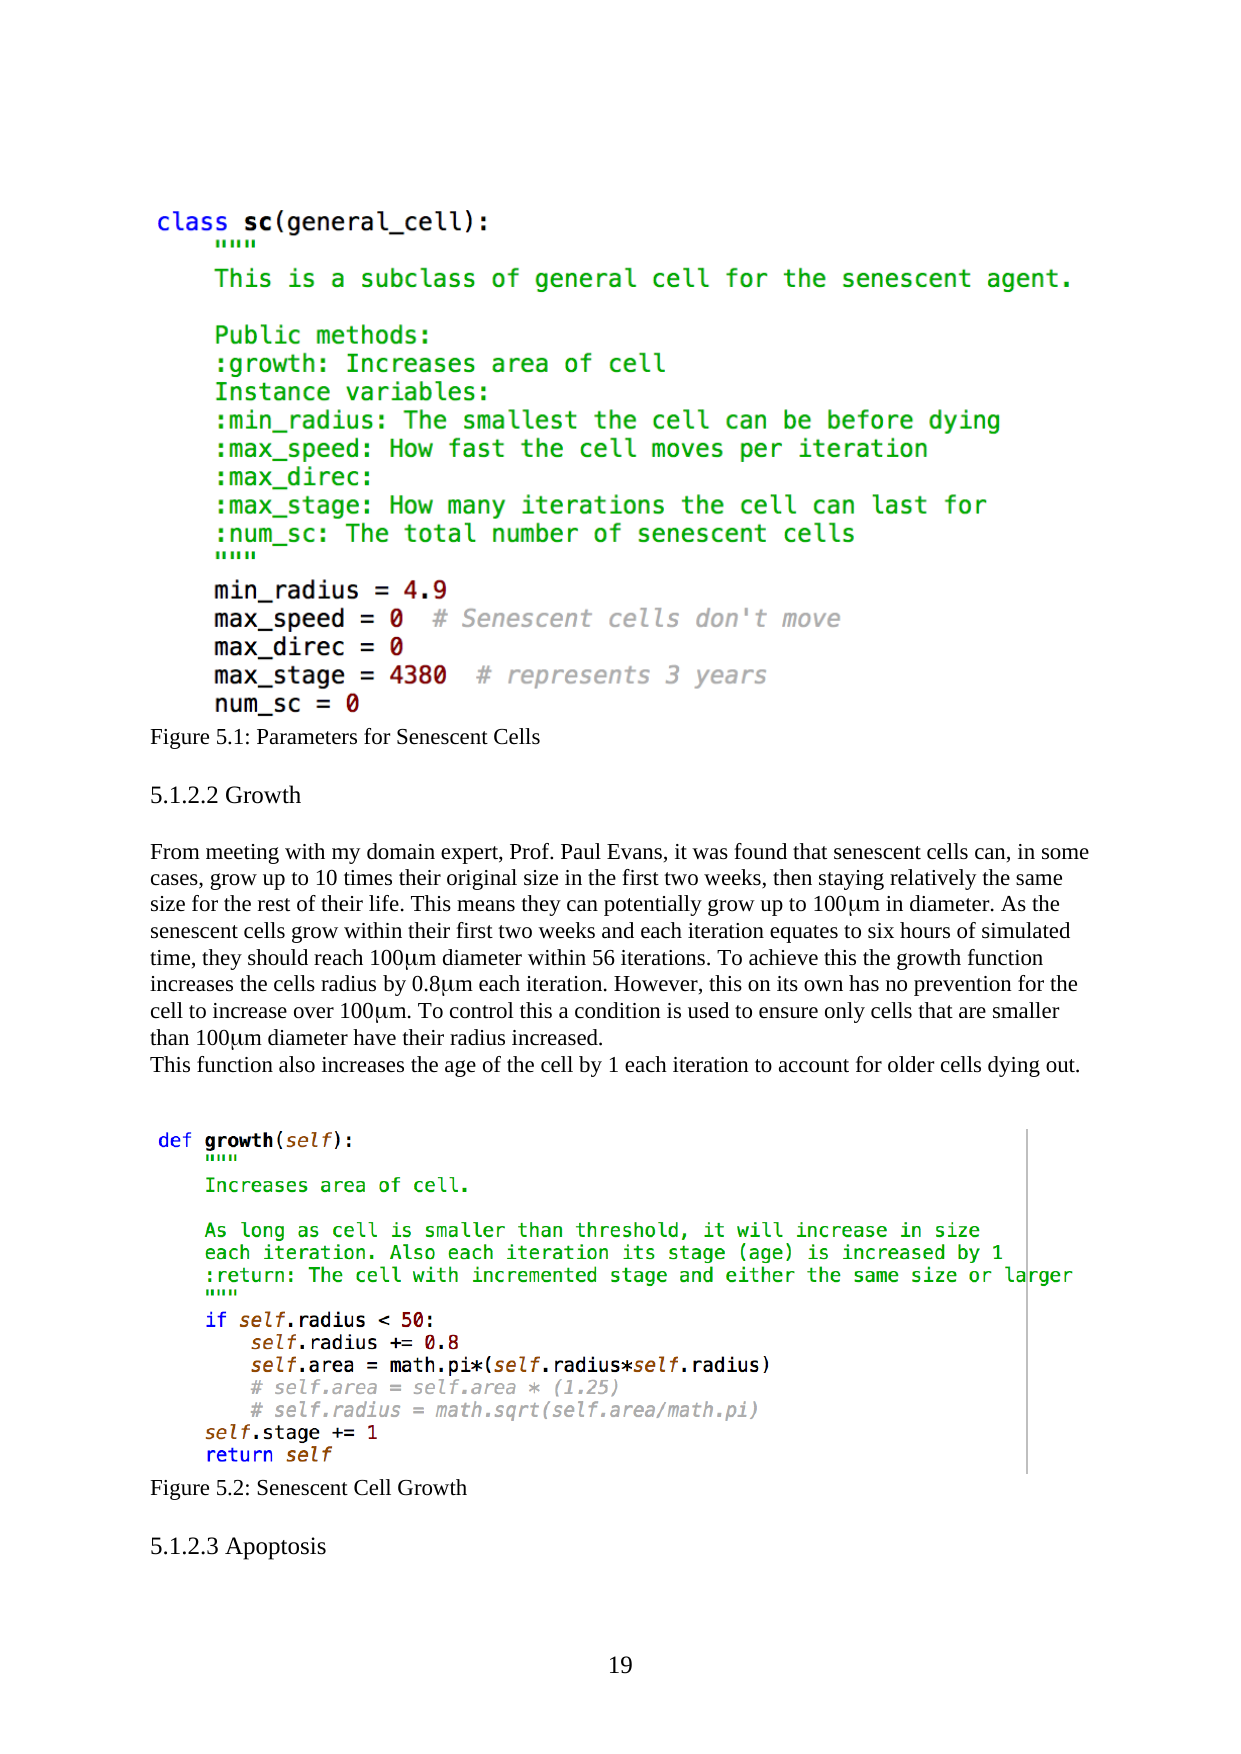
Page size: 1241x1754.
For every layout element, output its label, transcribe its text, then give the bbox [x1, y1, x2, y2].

subtitle 5.1.2.3 Apoptosis [150, 1531, 1090, 1559]
text This function also increases the age of the cell by 1 each iteration to account for older cells dying out. [150, 1051, 1090, 1077]
text Figure 5.2: Senescent Cell Growth [150, 1474, 1090, 1500]
subtitle 5.1.2.2 Growth [150, 780, 1090, 809]
picture [150, 1129, 1090, 1474]
picture [150, 202, 1091, 724]
text Figure 5.1: Parameters for Senescent Cells [150, 724, 1090, 750]
text From meeting with my domain expert, Prof. Paul Evans, it was found that senescent cells can, in some cases, grow up to 10 times their original size in the first two weeks, then staying relatively the same size for the rest of their life. This means they can potentially grow up to 100m in diameter. As the senescent cells grow within their first two weeks and each iteration equates to six hours of simulated time, they should reach 100m diameter within 56 iterations. To achieve this the growth function increases the cells radius by 0.8m each iteration. However, this on its own has no prevention for the cell to increase over 100m. To control this a condition is used to ensure only cells that are smaller than 100m diameter have their radius increased. [150, 838, 1090, 1051]
